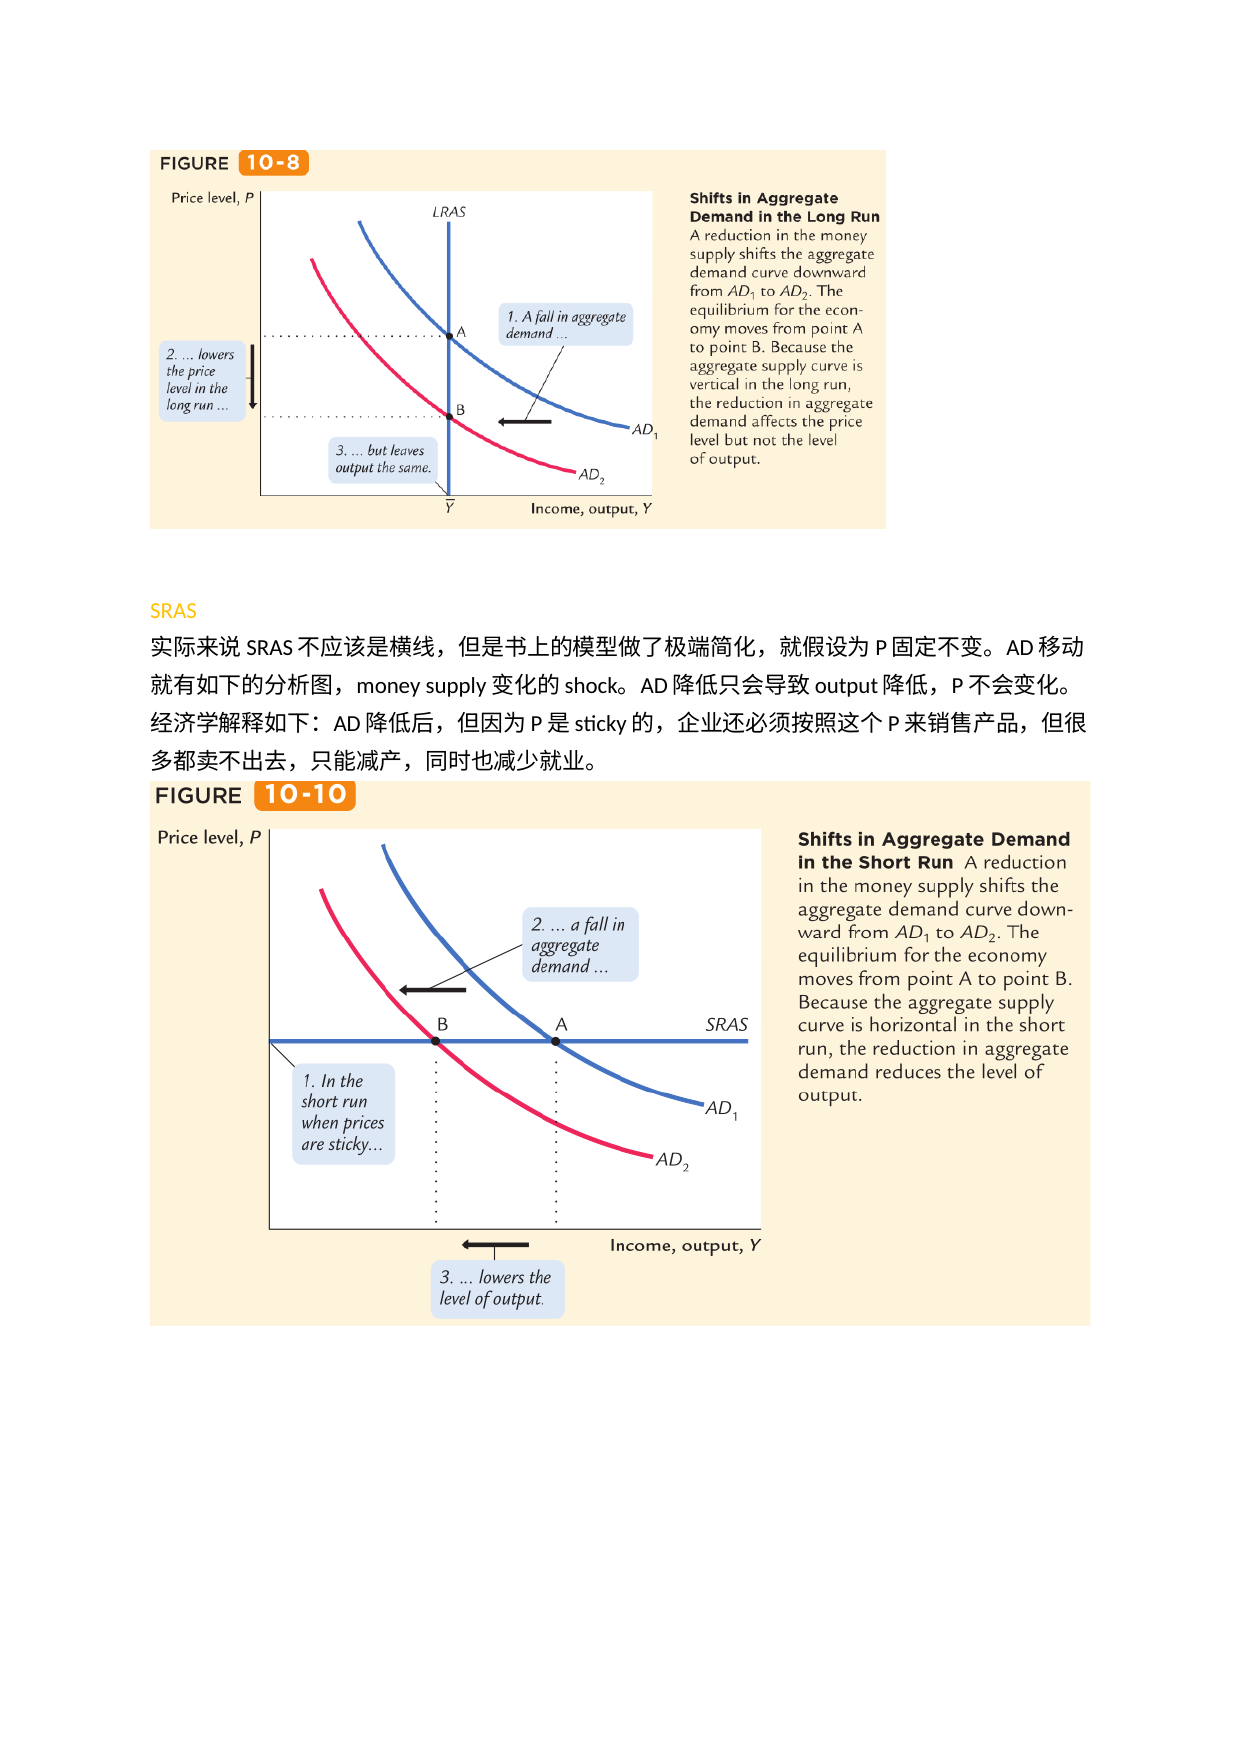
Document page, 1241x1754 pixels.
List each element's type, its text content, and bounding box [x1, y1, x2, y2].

picture [150, 150, 887, 529]
text 实际来说SRAS不应该是横线，但是书上的模型做了极端简化，就假设为P固定不变。AD移动就有如下的分析图，money supply变化的shock。AD降低只会导致output降低，P不会变化。经济学解释如下：AD降低后，但因为P是sticky的，企业还必须按照这个P来销售产品，但很多都卖不出去，只能减产，同时也减少就业。 [150, 629, 1090, 776]
picture [150, 781, 1091, 1326]
text SRAS [150, 597, 1090, 624]
